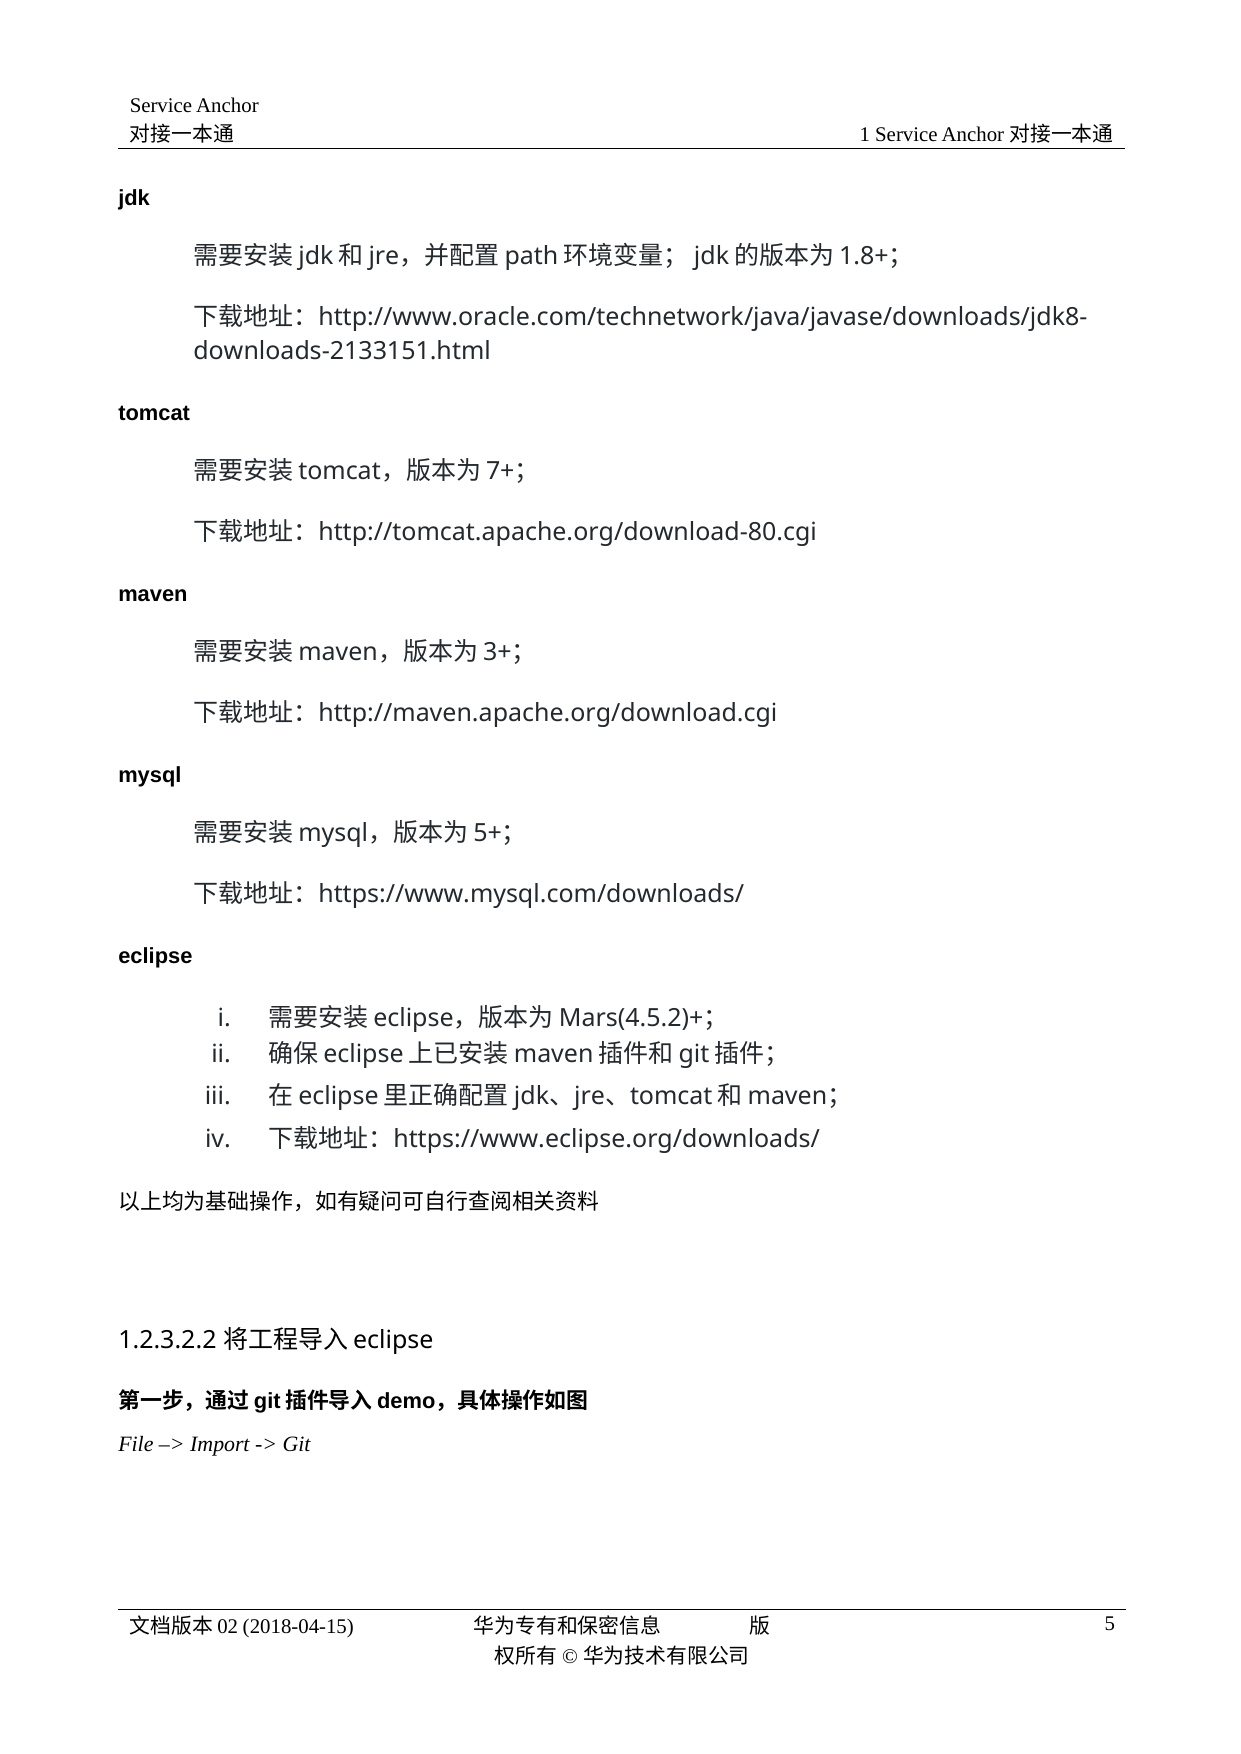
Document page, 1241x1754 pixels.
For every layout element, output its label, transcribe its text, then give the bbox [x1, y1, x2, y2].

text 需要安装jdk和jre，并配置path环境变量； jdk的版本为1.8+； [193, 236, 1122, 272]
text 下载地址：http://maven.apache.org/download.cgi [193, 692, 1122, 729]
subtitle maven [118, 573, 1122, 606]
subtitle jdk [118, 177, 1122, 211]
text 需要安装maven，版本为3+； [193, 631, 1122, 667]
text 需要安装mysql，版本为5+； [193, 812, 1122, 848]
subtitle eclipse [118, 934, 1122, 968]
list 需要安装eclipse，版本为Mars(4.5.2)+； [231, 997, 1122, 1033]
list 确保eclipse上已安装maven插件和git插件； [231, 1033, 1122, 1069]
text 下载地址：http://tomcat.apache.org/download-80.cgi [193, 512, 1122, 548]
text 需要安装tomcat，版本为7+； [193, 450, 1122, 487]
subtitle mysql [118, 754, 1122, 787]
text 以上均为基础操作，如有疑问可自行查阅相关资料 [118, 1184, 1122, 1215]
text 下载地址：http://www.oracle.com/technetwork/java/javase/downloads/jdk8-downloads-2133151.html [193, 297, 1122, 367]
subtitle 第一步，通过git插件导入demo，具体操作如图 [118, 1381, 1122, 1414]
list 下载地址：https://www.eclipse.org/downloads/ [231, 1118, 1122, 1154]
subtitle tomcat [118, 392, 1122, 425]
list 在eclipse里正确配置jdk、jre、tomcat和maven； [231, 1076, 1122, 1112]
subtitle 将工程导入eclipse [118, 1320, 1122, 1356]
text File –> Import -> Git [118, 1431, 1122, 1456]
text 下载地址：https://www.mysql.com/downloads/ [193, 873, 1122, 909]
